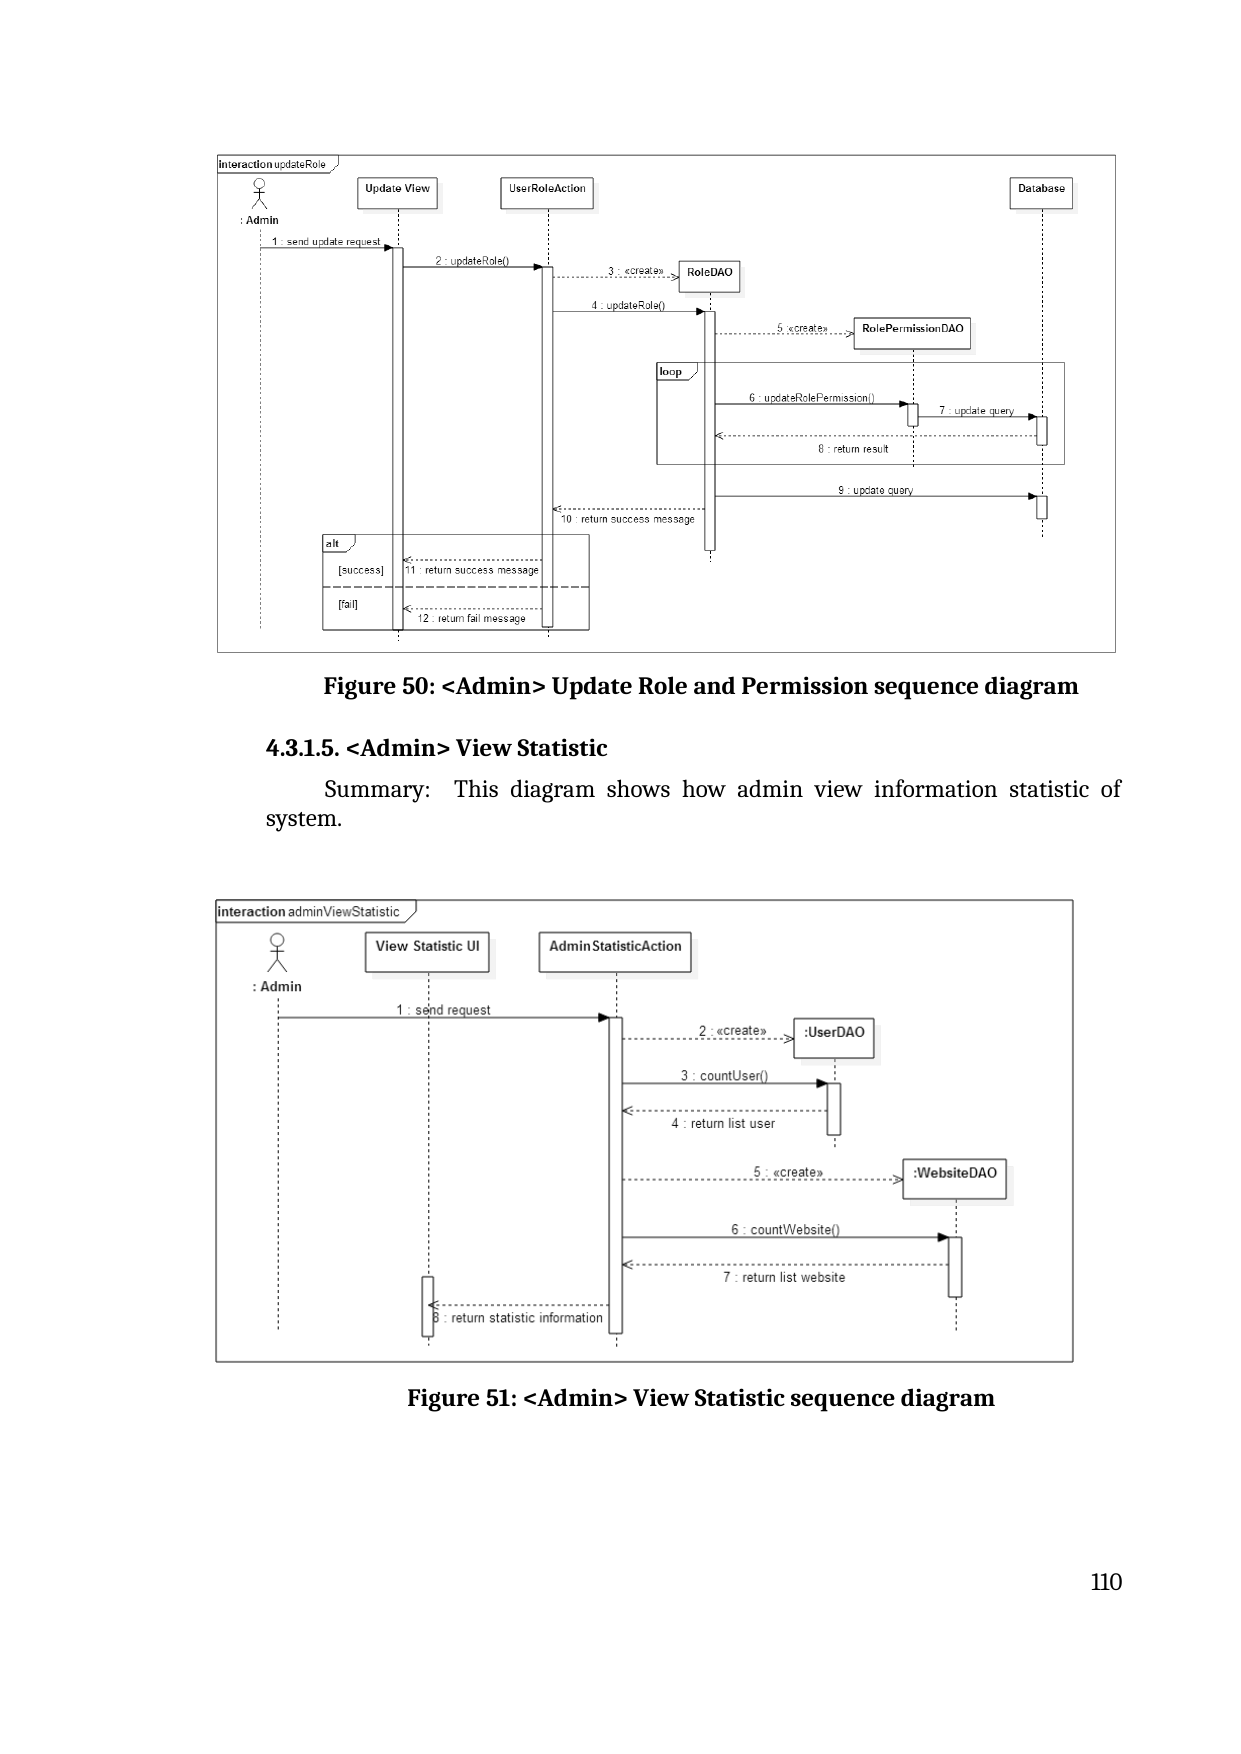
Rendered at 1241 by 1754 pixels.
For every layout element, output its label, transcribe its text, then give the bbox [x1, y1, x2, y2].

text Figure 50: <Admin> Update Role and Permission sequence diagram [281, 672, 1122, 701]
picture [206, 147, 1123, 660]
text Figure 51: <Admin> View Statistic sequence diagram [281, 1384, 1122, 1412]
picture [206, 890, 1083, 1372]
text Summary: This diagram shows how admin view information statistic of system. [266, 775, 1122, 833]
subtitle <Admin> View Statistic [266, 734, 1122, 763]
